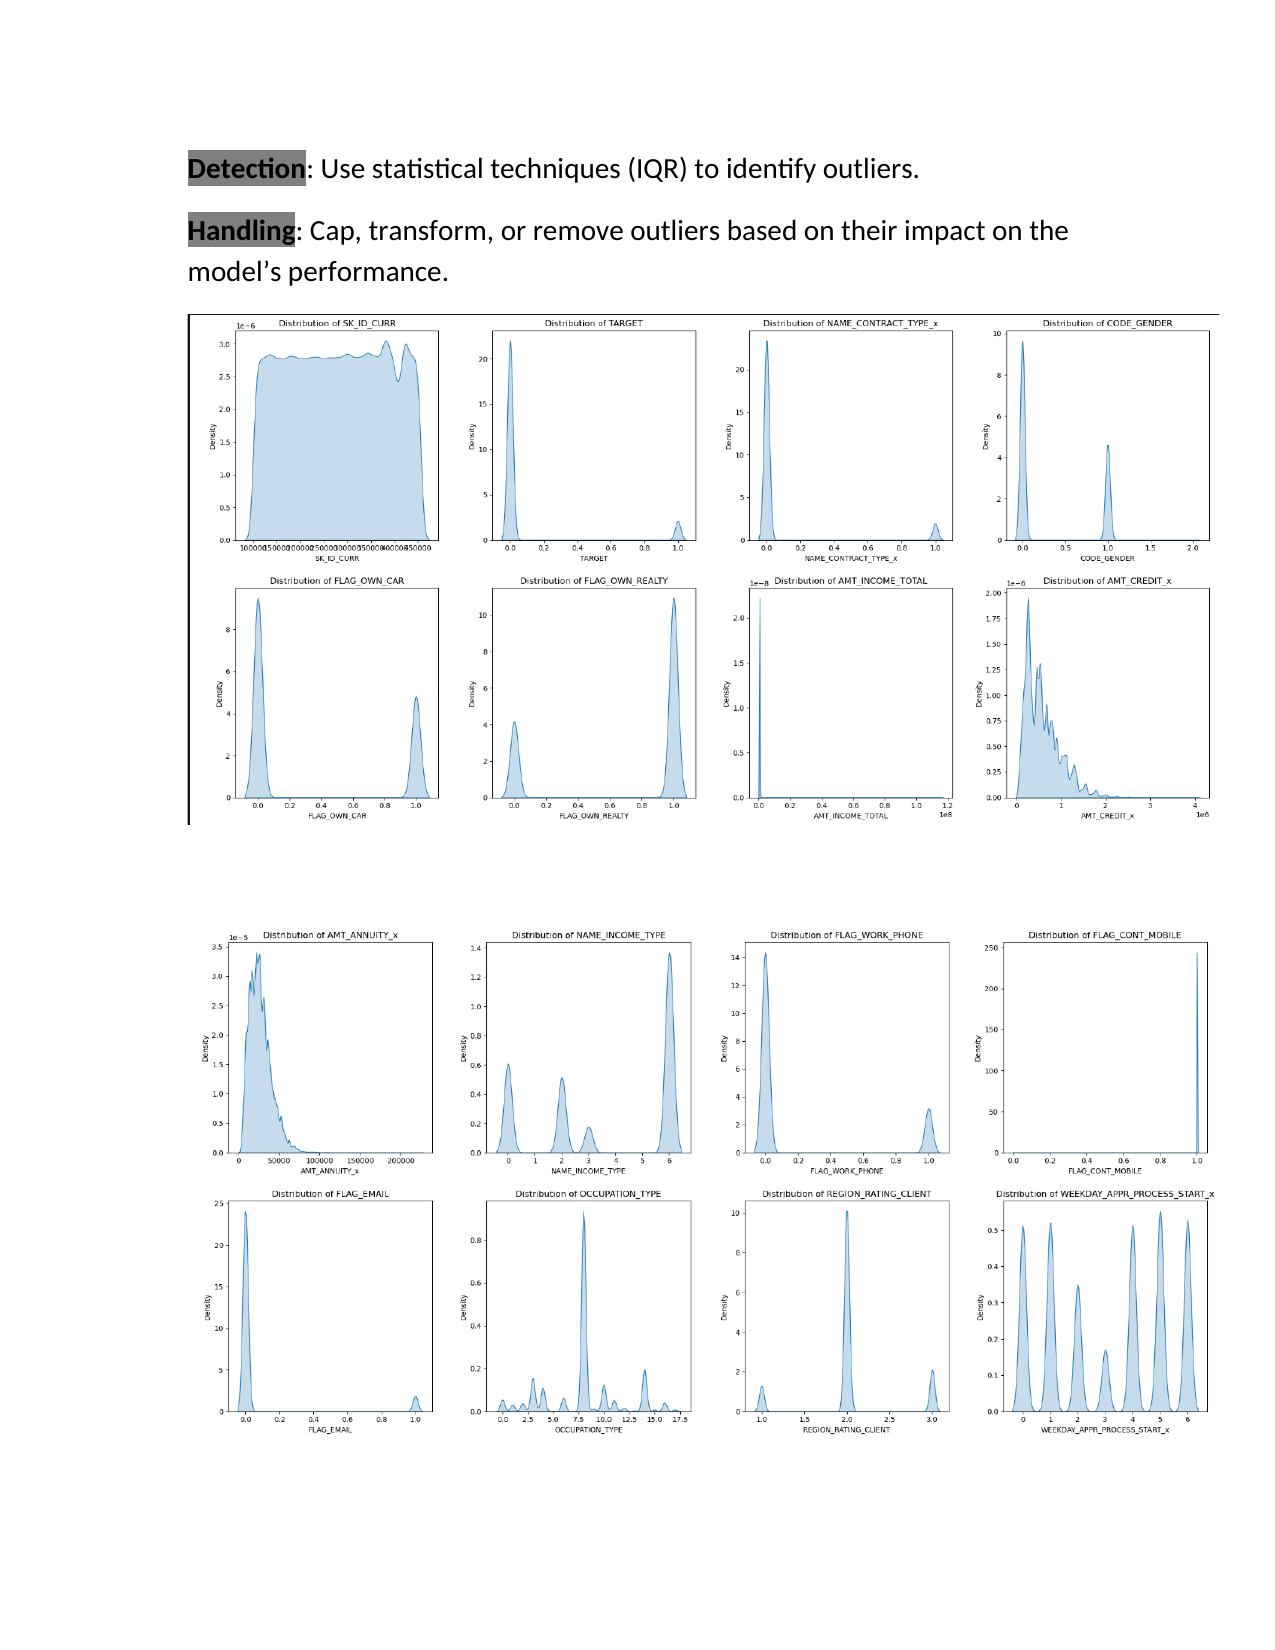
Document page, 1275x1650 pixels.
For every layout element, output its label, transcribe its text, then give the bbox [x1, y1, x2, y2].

picture [187, 923, 1214, 1436]
text Handling: Cap, transform, or remove outliers based on their impact on the model’s performance. [187, 212, 1087, 288]
picture [187, 314, 1220, 825]
text Detection: Use statistical techniques (IQR) to identify outliers. [306, 150, 1087, 186]
